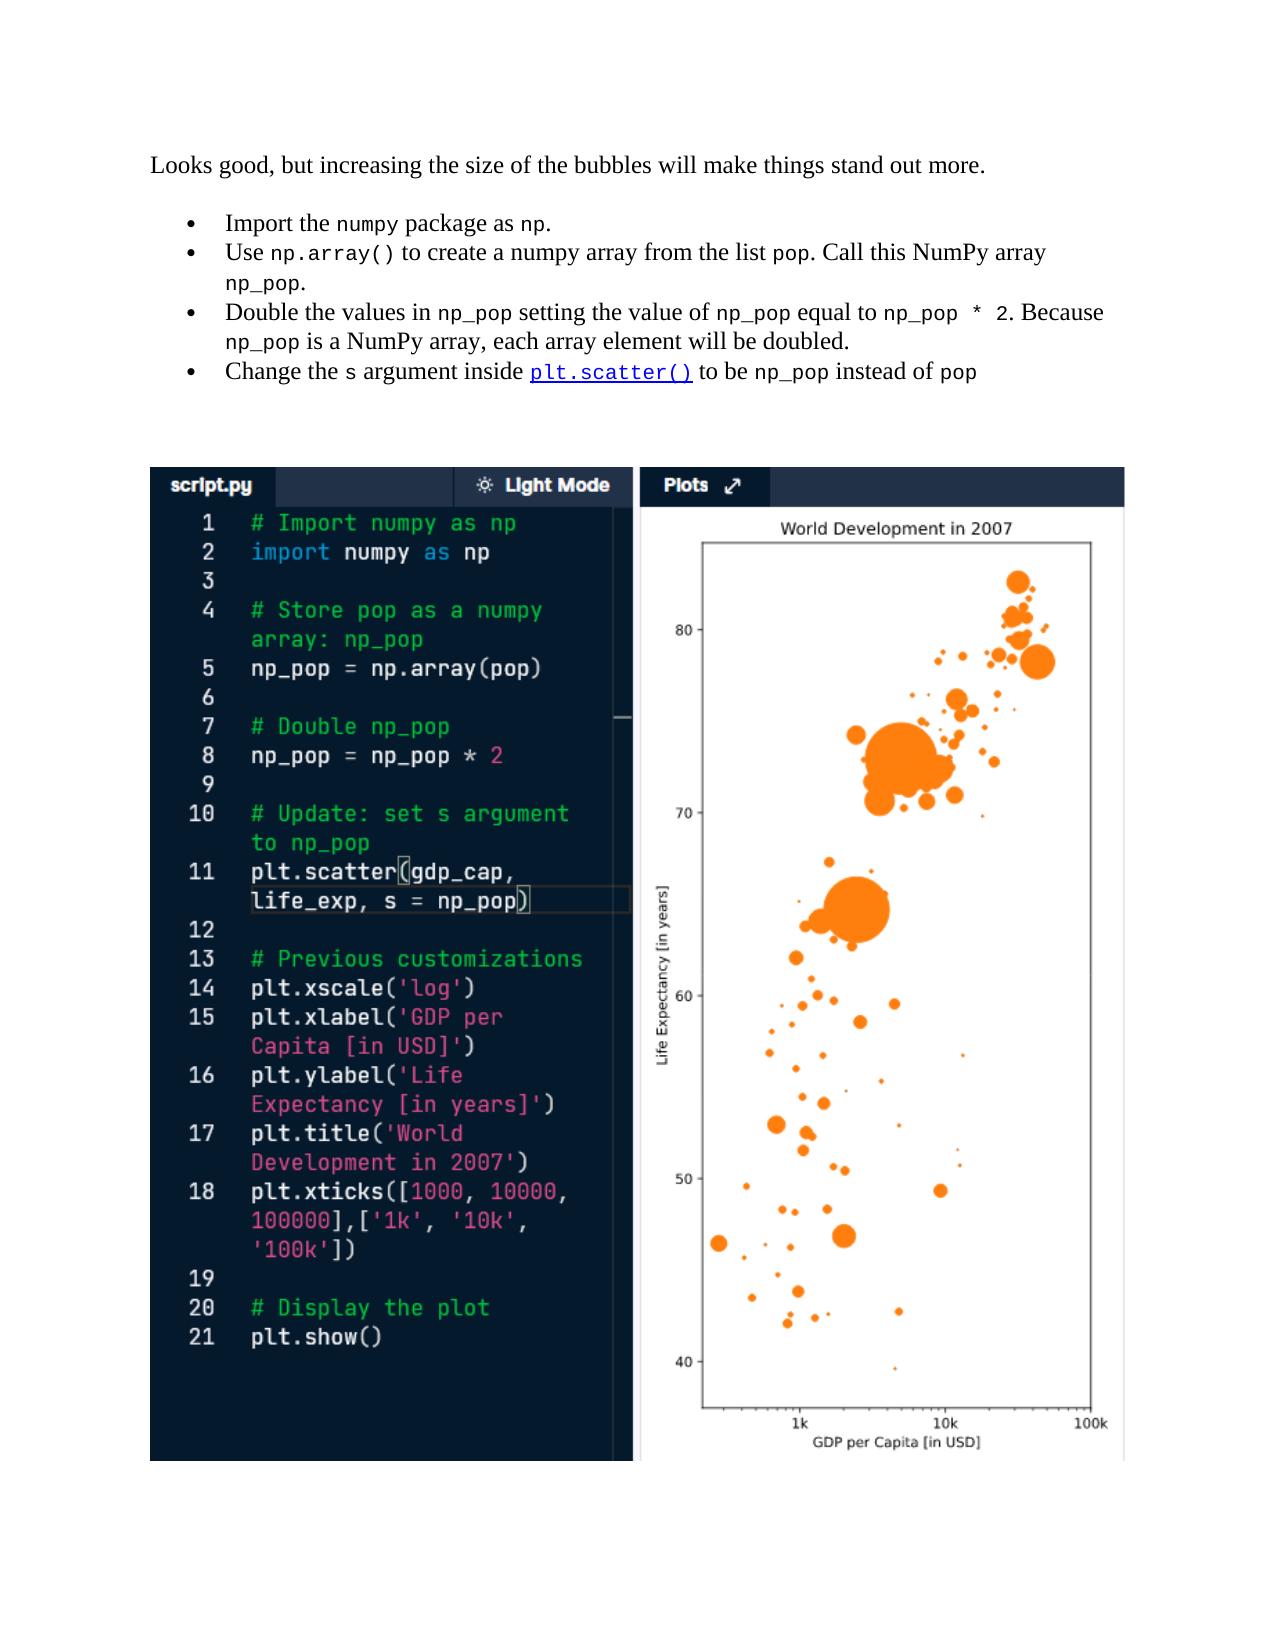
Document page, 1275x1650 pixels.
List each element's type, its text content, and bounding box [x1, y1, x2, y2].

list Import the numpy package as np. [187, 208, 1125, 237]
list Double the values in np_pop setting the value of np_pop equal to np_pop * 2. Because np_pop is a NumPy array, each array element will be doubled. [187, 297, 1125, 356]
text Looks good, but increasing the size of the bubbles will make things stand out more. [150, 150, 1125, 179]
list Change the s argument inside plt.scatter() to be np_pop instead of pop [187, 356, 1125, 385]
list Use np.array() to create a numpy array from the list pop. Call this NumPy array np_pop. [187, 237, 1125, 297]
picture [150, 467, 1125, 1461]
